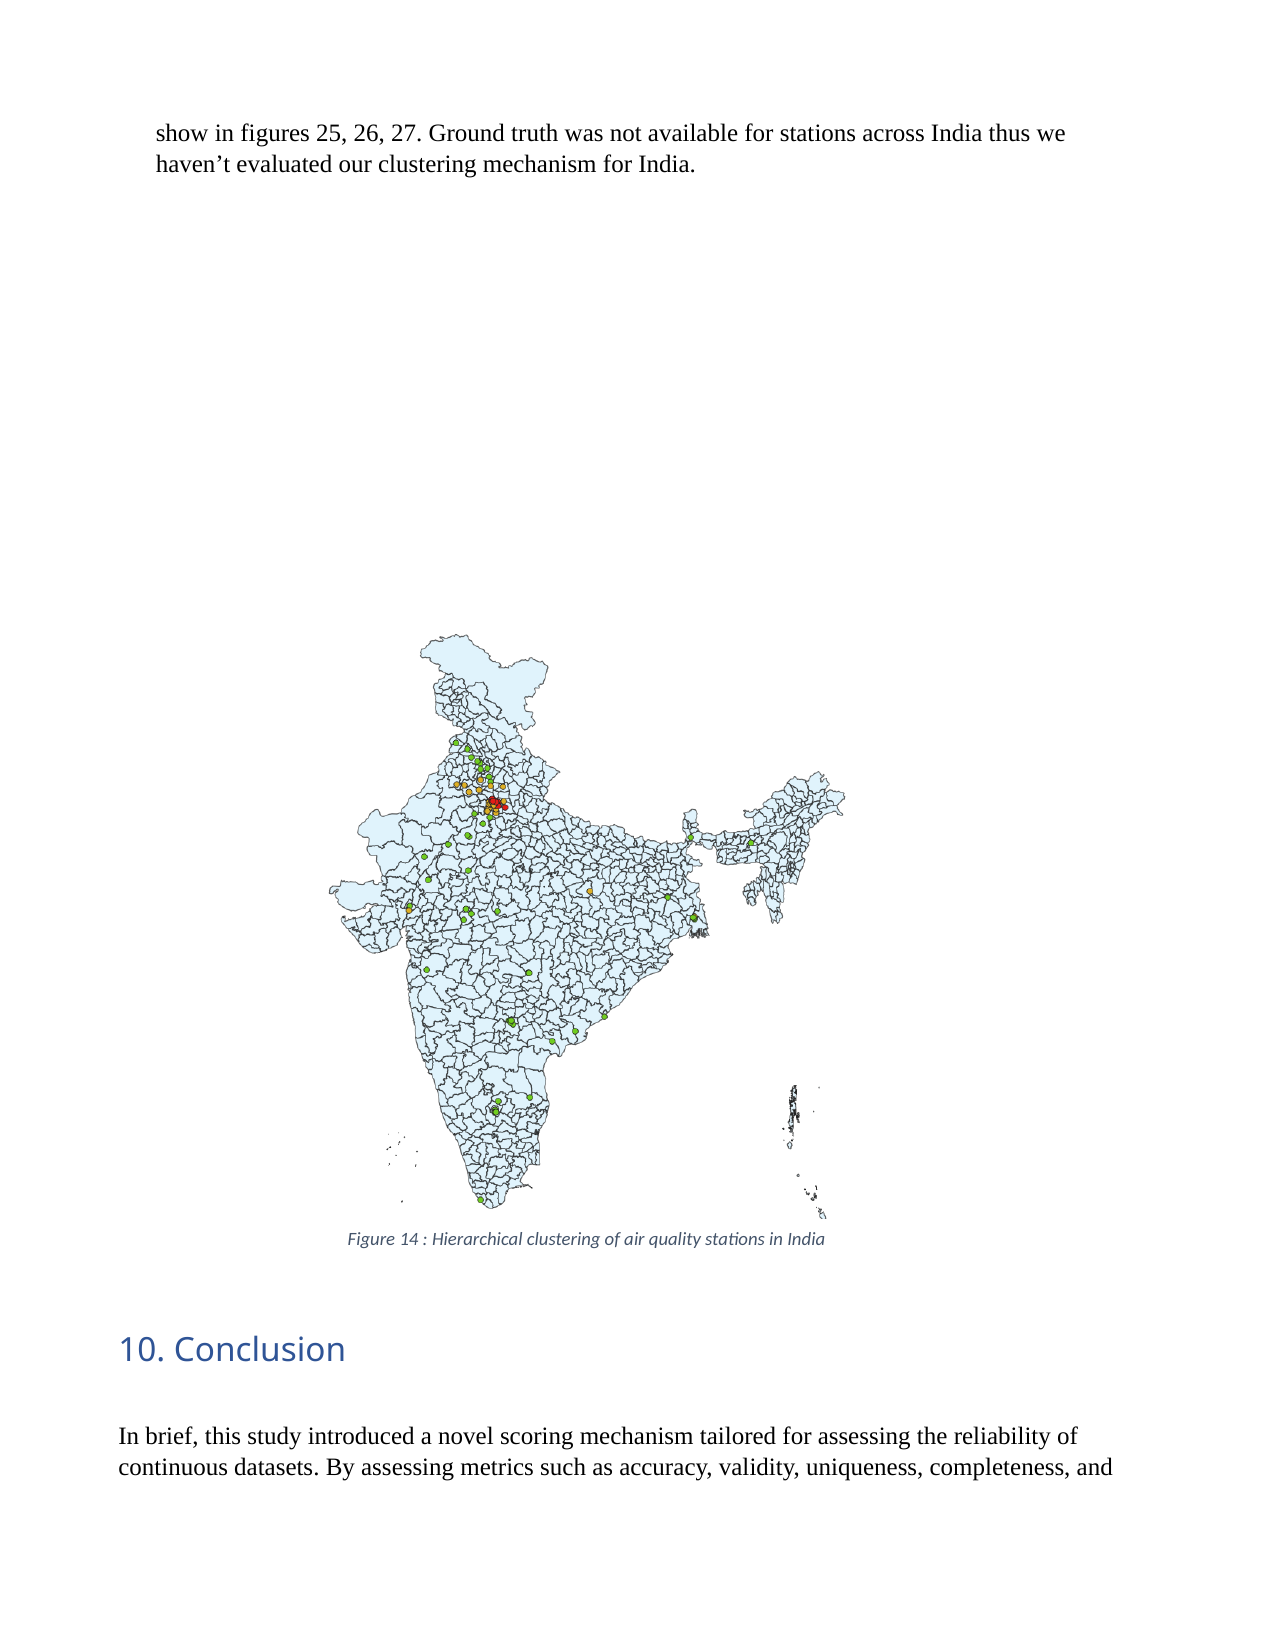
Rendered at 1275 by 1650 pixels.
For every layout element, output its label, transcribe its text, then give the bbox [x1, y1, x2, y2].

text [118, 1421, 1125, 1481]
subtitle 10. Conclusion [118, 1325, 1125, 1371]
picture [325, 629, 850, 1219]
